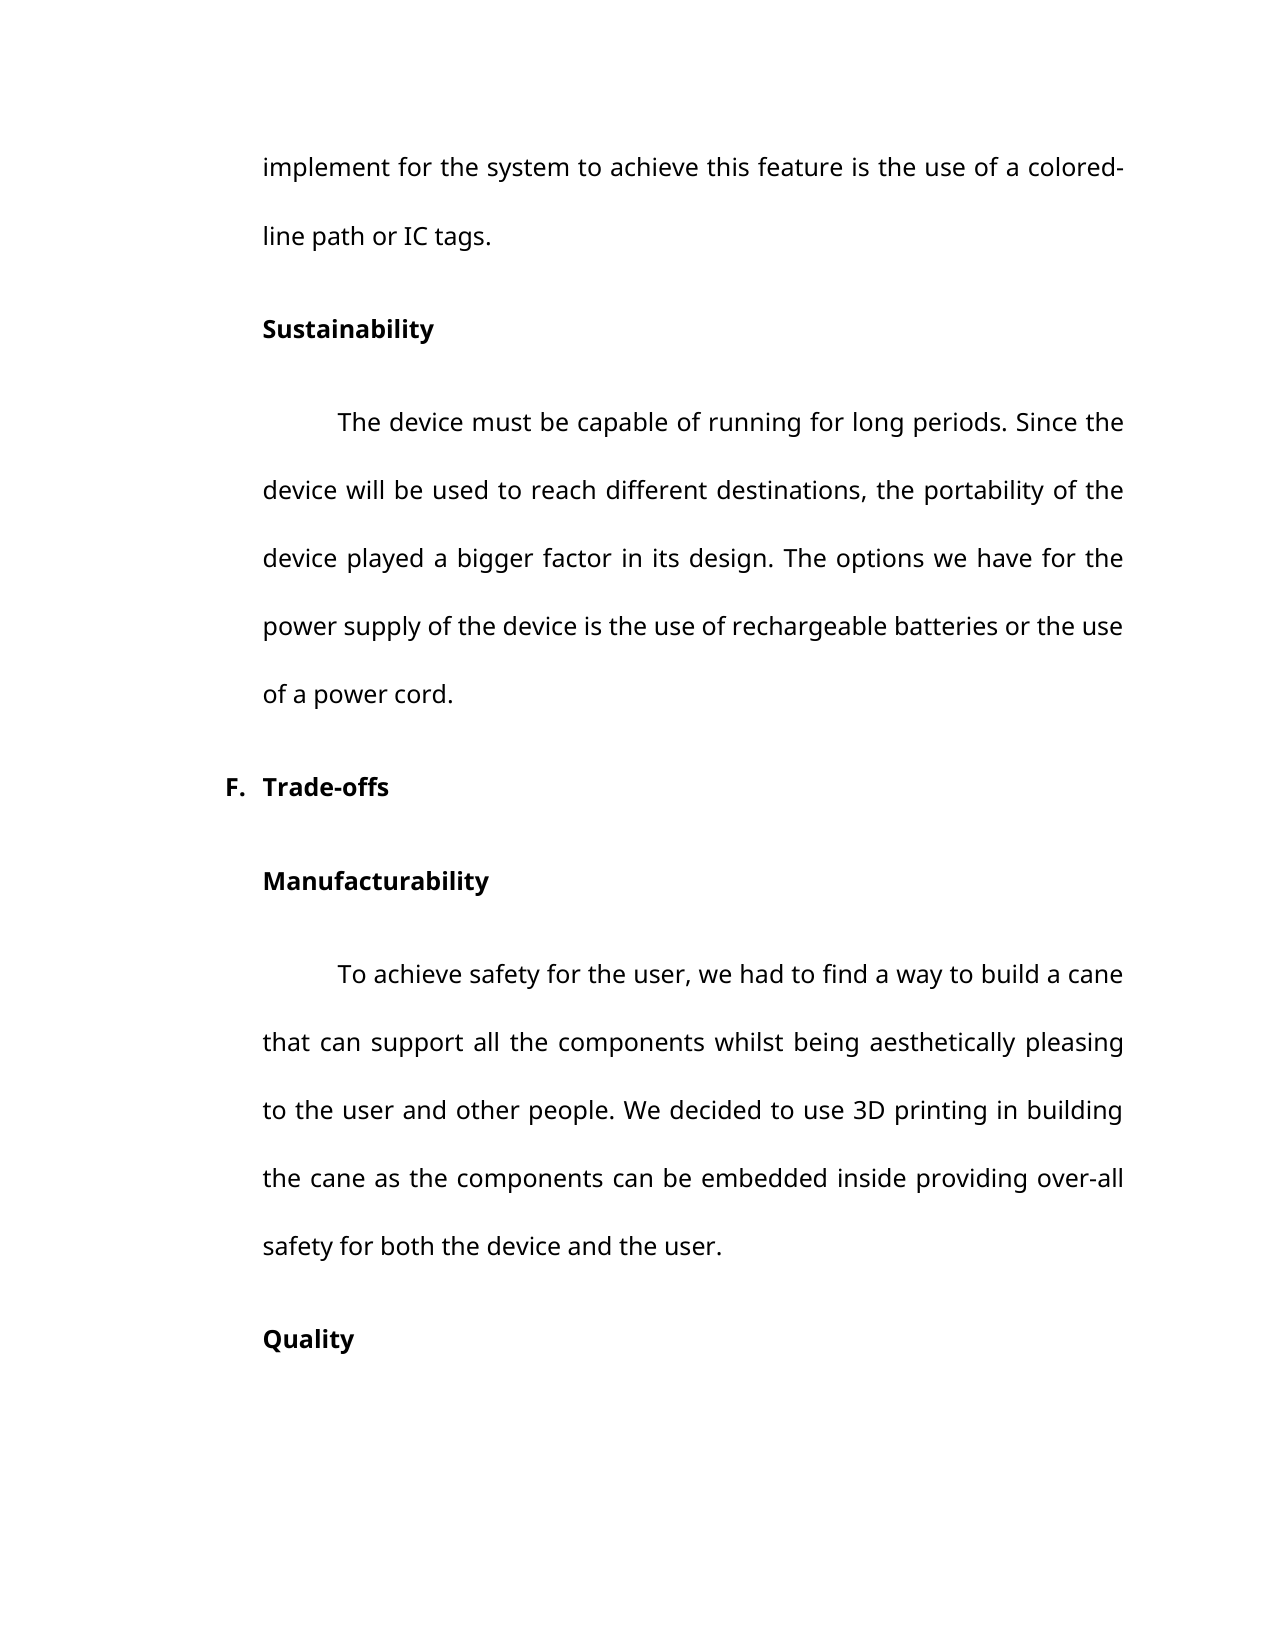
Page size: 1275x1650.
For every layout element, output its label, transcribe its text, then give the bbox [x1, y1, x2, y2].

list Trade-offs [225, 770, 1125, 804]
text To achieve safety for the user, we had to find a way to build a cane that can support all the components whilst being aesthetically pleasing to the user and other people. We decided to use 3D printing in building the cane as the components can be embedded inside providing over-all safety for both the device and the user. [262, 956, 1125, 1263]
text Manufacturability [262, 863, 1125, 897]
text The device must be capable of running for long periods. Since the device will be used to reach different destinations, the portability of the device played a bigger factor in its design. The options we have for the power supply of the device is the use of rechargeable batteries or the use of a power cord. [262, 404, 1125, 711]
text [262, 150, 1125, 252]
text Quality [187, 1322, 1125, 1356]
text Sustainability [187, 311, 1125, 345]
